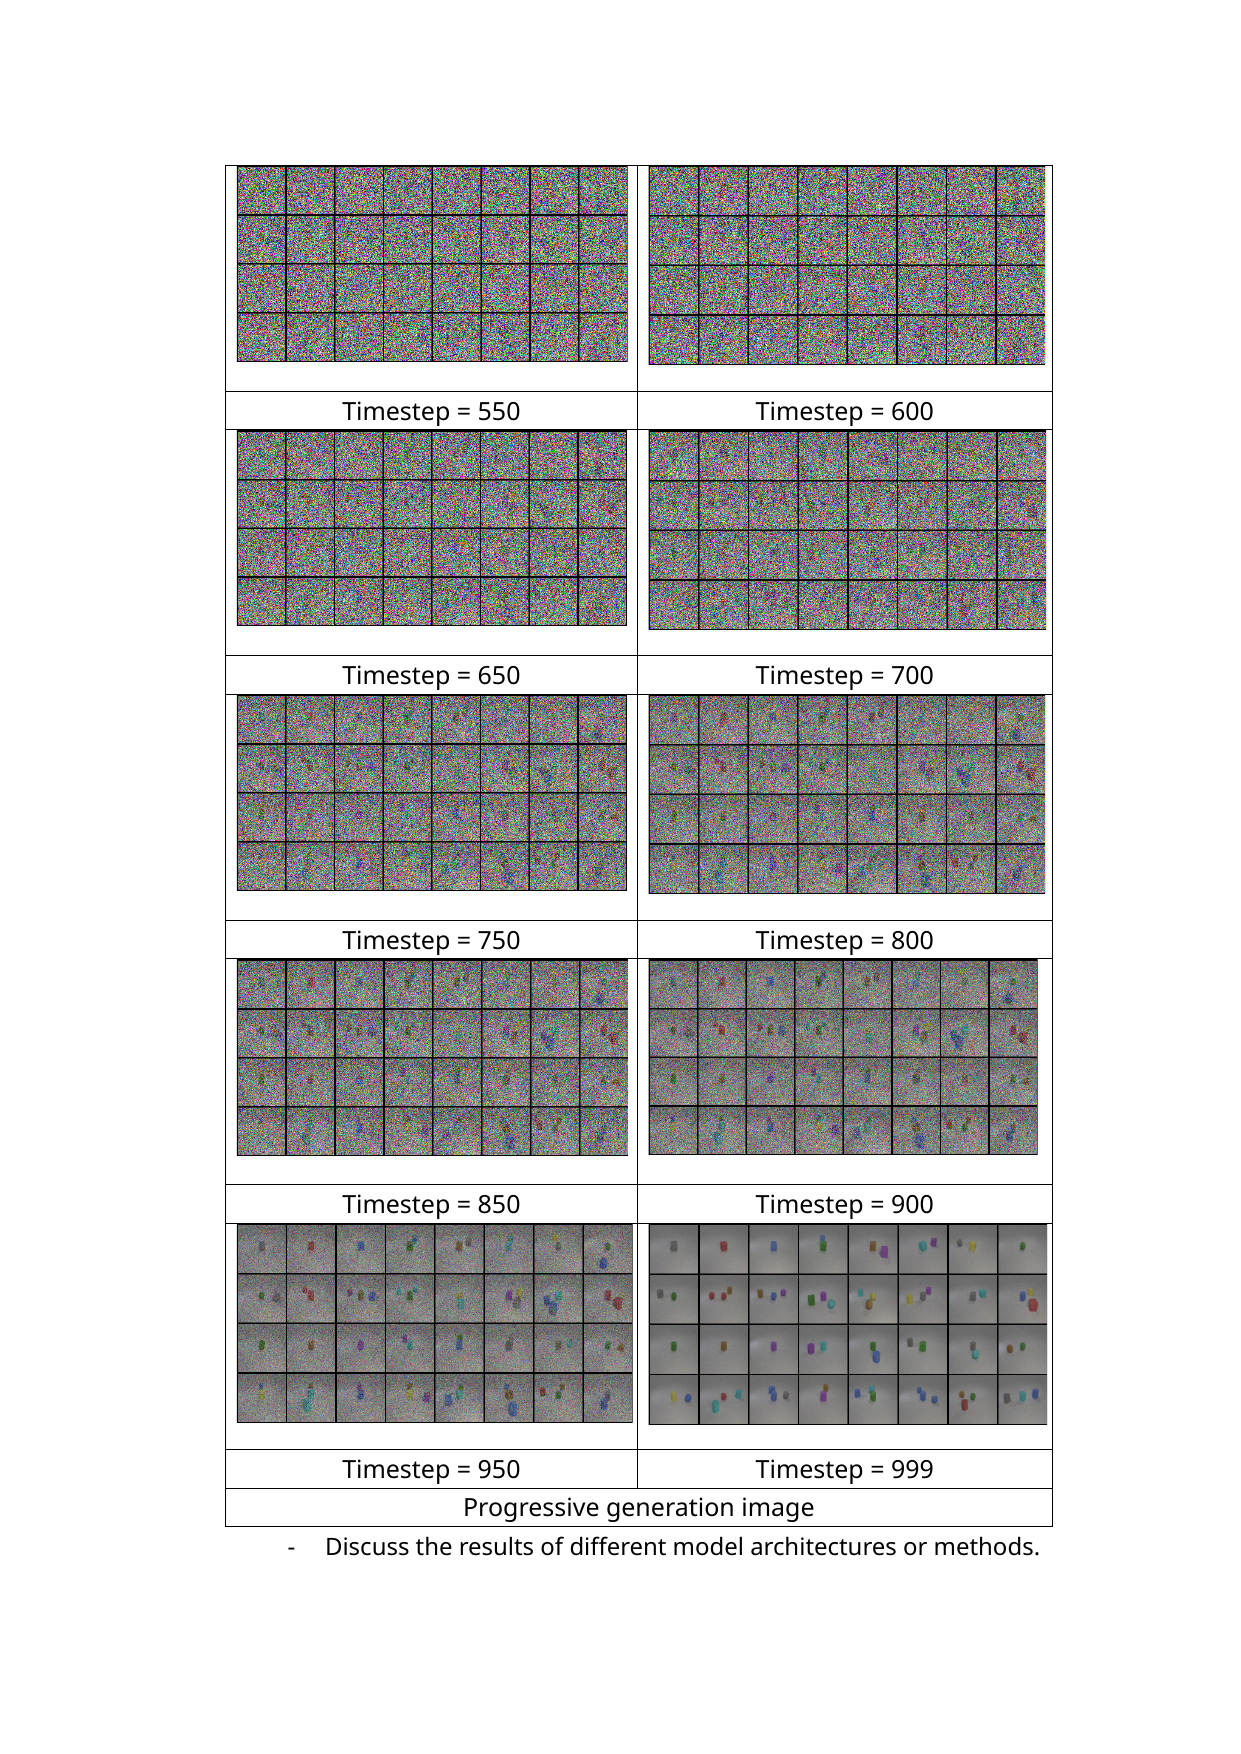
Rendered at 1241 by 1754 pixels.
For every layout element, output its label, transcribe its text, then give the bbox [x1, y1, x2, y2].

picture [648, 165, 1046, 365]
table_cell [226, 1224, 637, 1449]
picture [236, 694, 627, 891]
table_cell Timestep = 850 [226, 1185, 637, 1223]
picture [648, 1223, 1048, 1425]
table_cell Timestep = 950 [226, 1450, 637, 1487]
table_cell [226, 959, 637, 1184]
picture [236, 1223, 633, 1423]
list Discuss the results of different model architectures or methods. [287, 1527, 1053, 1564]
picture [648, 959, 1038, 1155]
table_cell [638, 959, 1052, 1184]
picture [648, 694, 1046, 894]
picture [236, 959, 628, 1156]
table_cell Timestep = 800 [638, 921, 1052, 958]
table_cell Progressive generation image [226, 1489, 1052, 1526]
table_cell Timestep = 750 [226, 921, 637, 958]
table_cell [638, 430, 1052, 655]
table_cell [226, 166, 637, 391]
table_cell [638, 695, 1052, 920]
table_cell [638, 1224, 1052, 1449]
picture [236, 430, 627, 626]
picture [648, 430, 1047, 630]
table_cell Timestep = 999 [638, 1450, 1052, 1487]
table_cell Timestep = 900 [638, 1185, 1052, 1223]
table_cell Timestep = 650 [226, 656, 637, 694]
table_cell Timestep = 550 [226, 392, 637, 429]
table_cell Timestep = 700 [638, 656, 1052, 694]
table_cell [226, 430, 637, 655]
table_cell [638, 166, 1052, 391]
table_cell [226, 695, 637, 920]
picture [236, 165, 628, 362]
table_cell Timestep = 600 [638, 392, 1052, 429]
